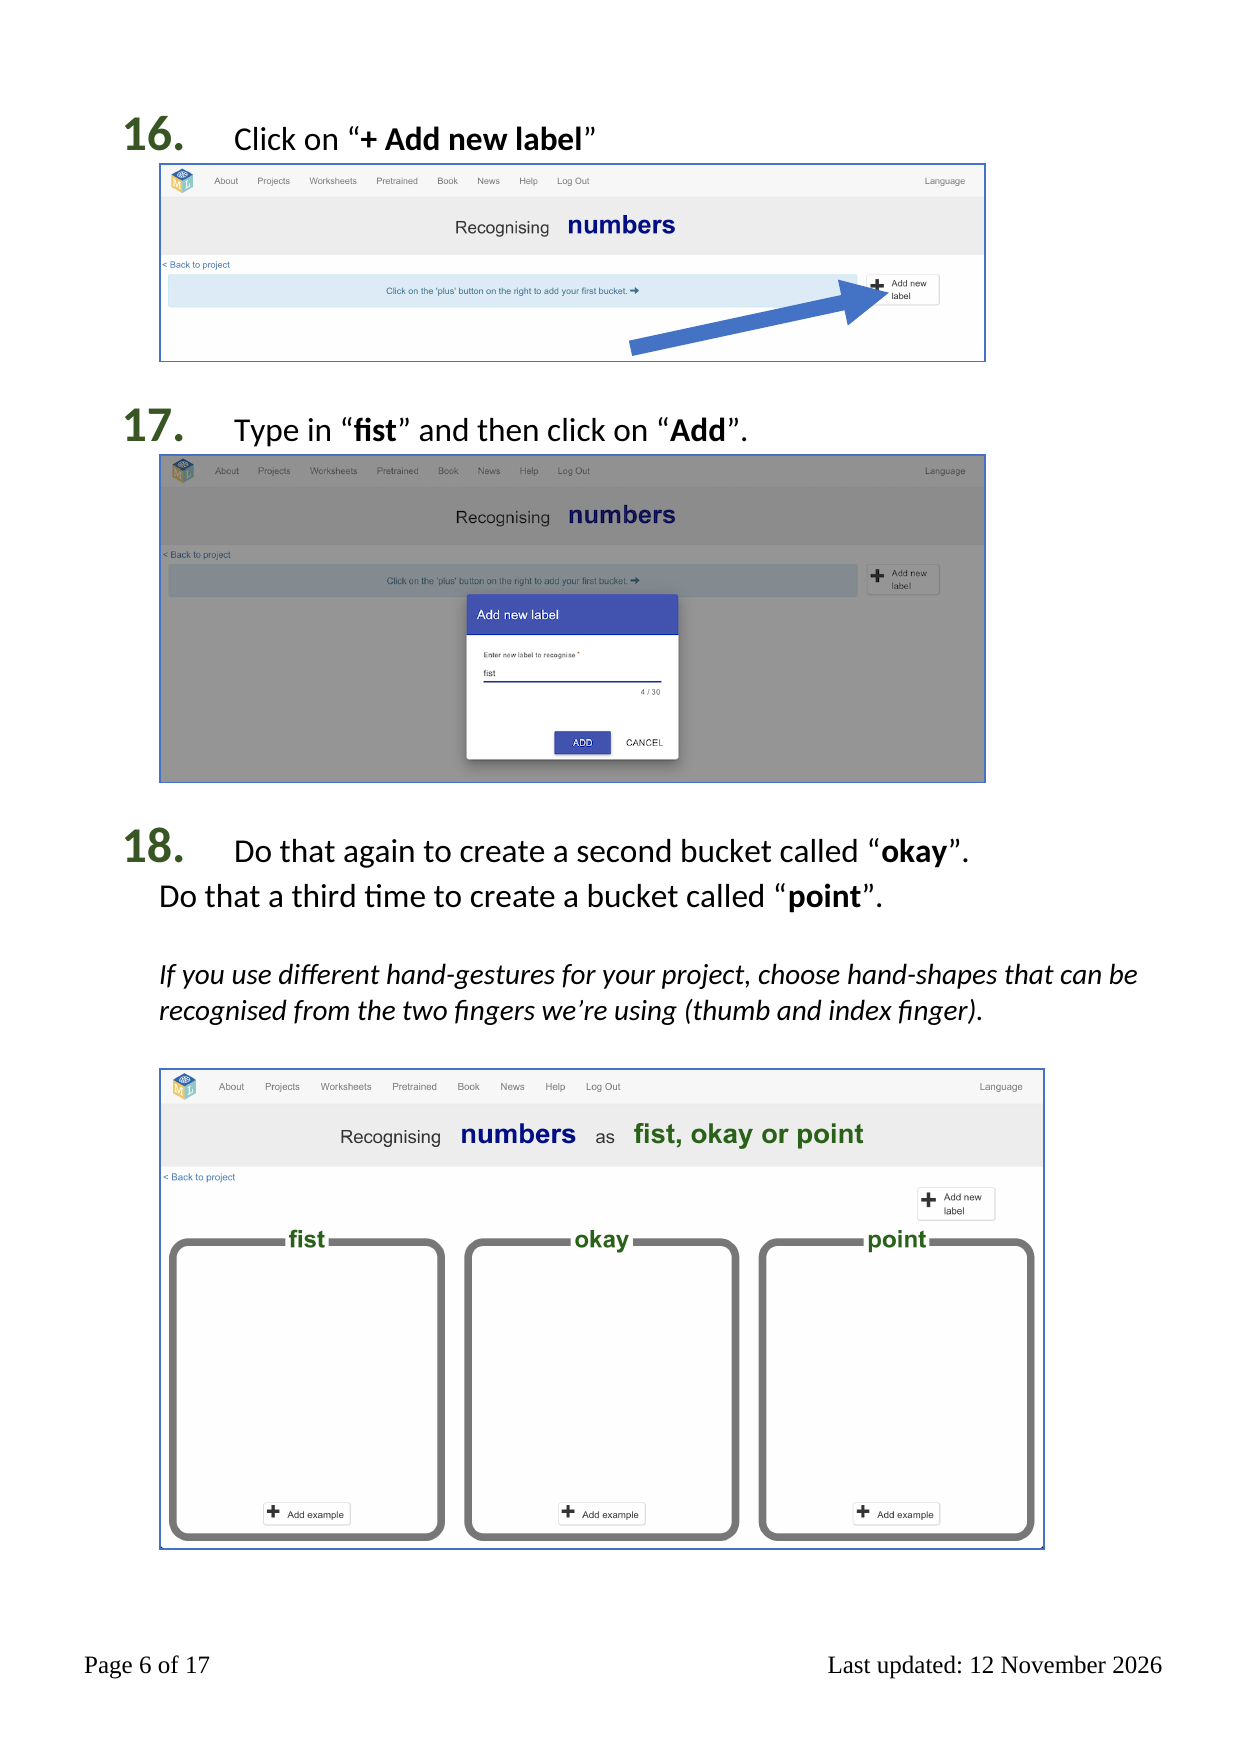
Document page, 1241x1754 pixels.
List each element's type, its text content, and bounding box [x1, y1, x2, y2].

picture [161, 165, 984, 361]
picture [161, 456, 984, 782]
picture [161, 1070, 1043, 1548]
